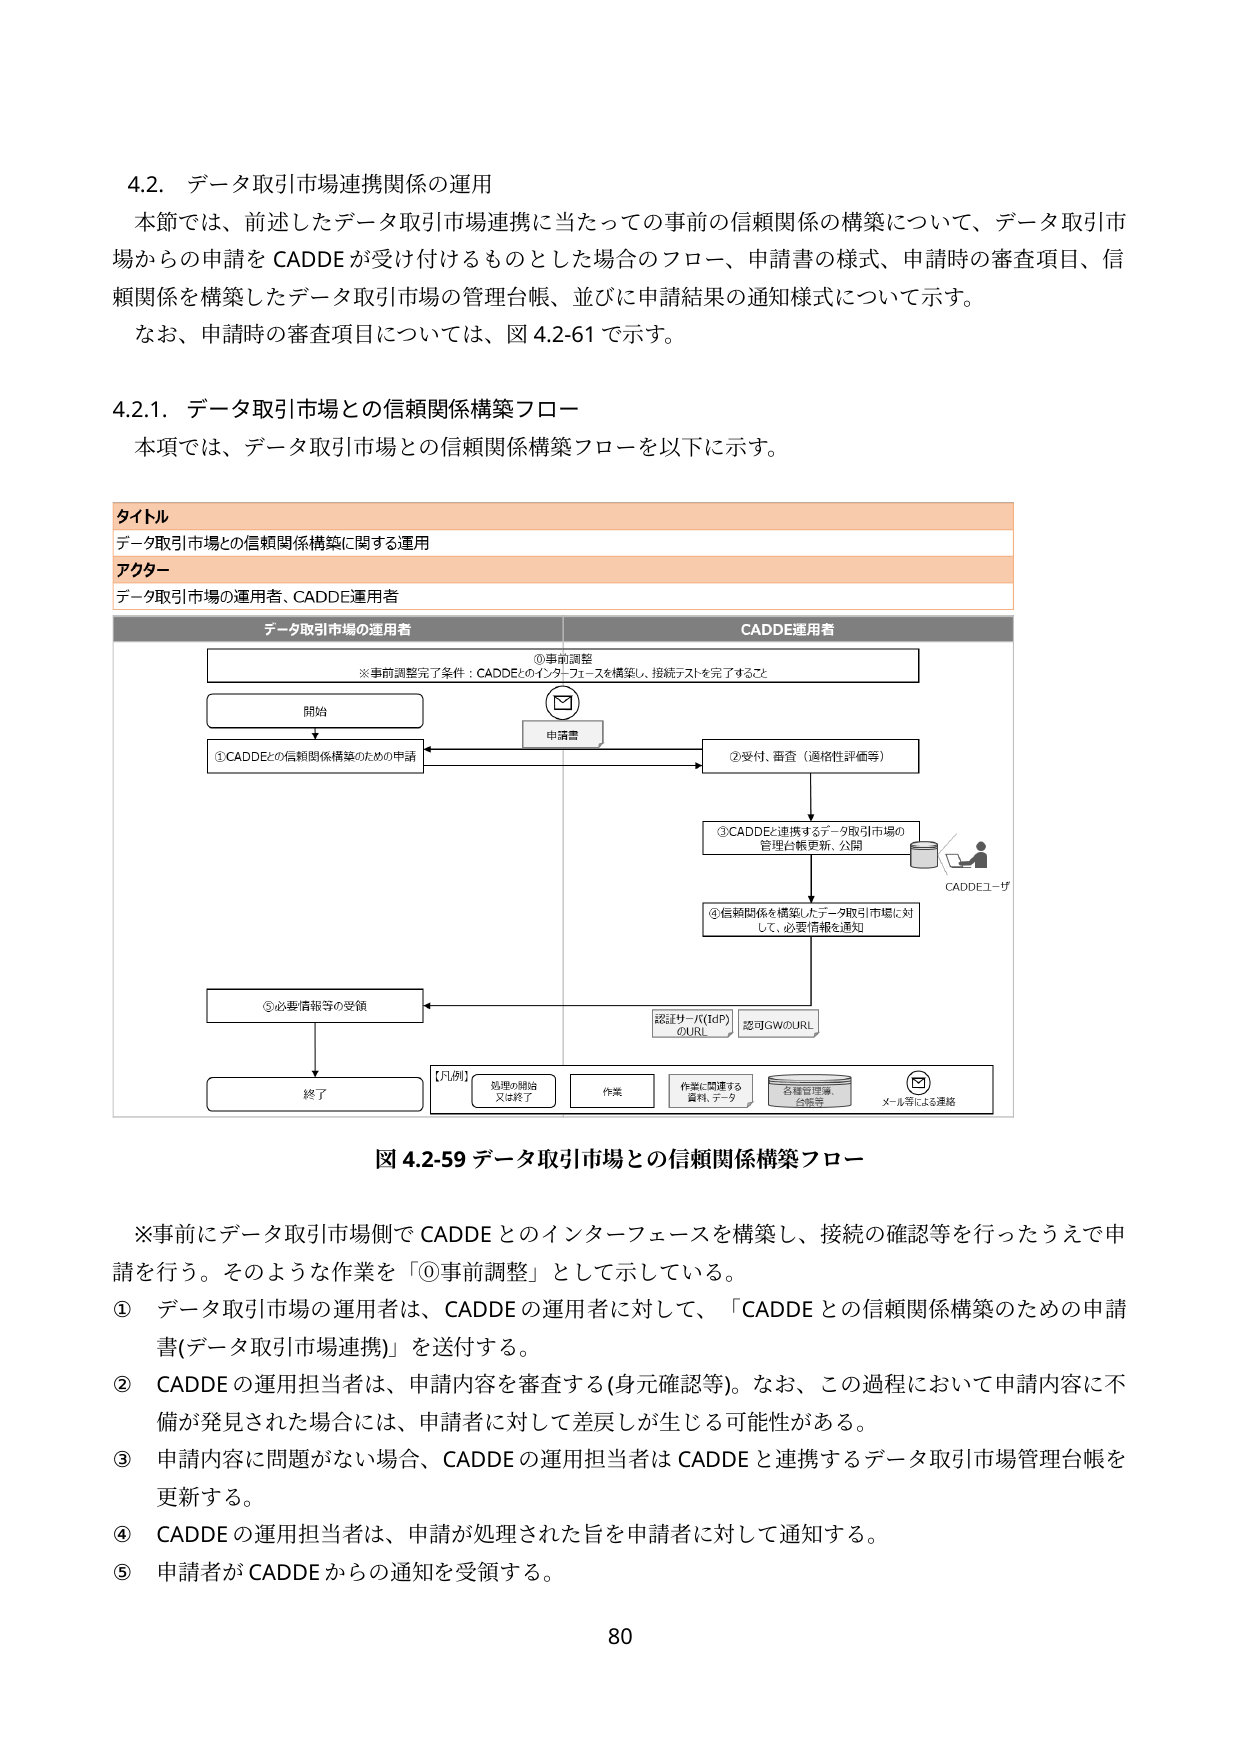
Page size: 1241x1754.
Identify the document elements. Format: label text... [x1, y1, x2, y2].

list CADDEの運用担当者は、申請内容を審査する(身元確認等)。なお、この過程において申請内容に不備が発見された場合には、申請者に対して差戻しが生じる可能性がある。 [112, 1364, 1128, 1439]
subtitle データ取引市場連携関係の運用 [127, 164, 1128, 202]
text 本項では、データ取引市場との信頼関係構築フローを以下に示す。 [112, 427, 1128, 464]
list データ取引市場の運用者は、CADDEの運用者に対して、「CADDEとの信頼関係構築のための申請書(データ取引市場連携)」を送付する。 [112, 1289, 1128, 1364]
text ※事前にデータ取引市場側でCADDEとのインターフェースを構築し、接続の確認等を行ったうえで申請を行う。そのような作業を「⓪事前調整」として示している。 [112, 1214, 1128, 1289]
subtitle データ取引市場との信頼関係構築フロー [112, 389, 1106, 427]
list 申請内容に問題がない場合、CADDEの運用担当者はCADDEと連携するデータ取引市場管理台帳を更新する。 [112, 1439, 1128, 1514]
list 申請者がCADDEからの通知を受領する。 [112, 1552, 1128, 1589]
text 本節では、前述したデータ取引市場連携に当たっての事前の信頼関係の構築について、データ取引市場からの申請をCADDEが受け付けるものとした場合のフロー、申請書の様式、申請時の審査項目、信頼関係を構築したデータ取引市場の管理台帳、並びに申請結果の通知様式について示す。 [112, 202, 1128, 314]
list CADDEの運用担当者は、申請が処理された旨を申請者に対して通知する。 [112, 1514, 1128, 1552]
picture [112, 502, 1017, 1118]
